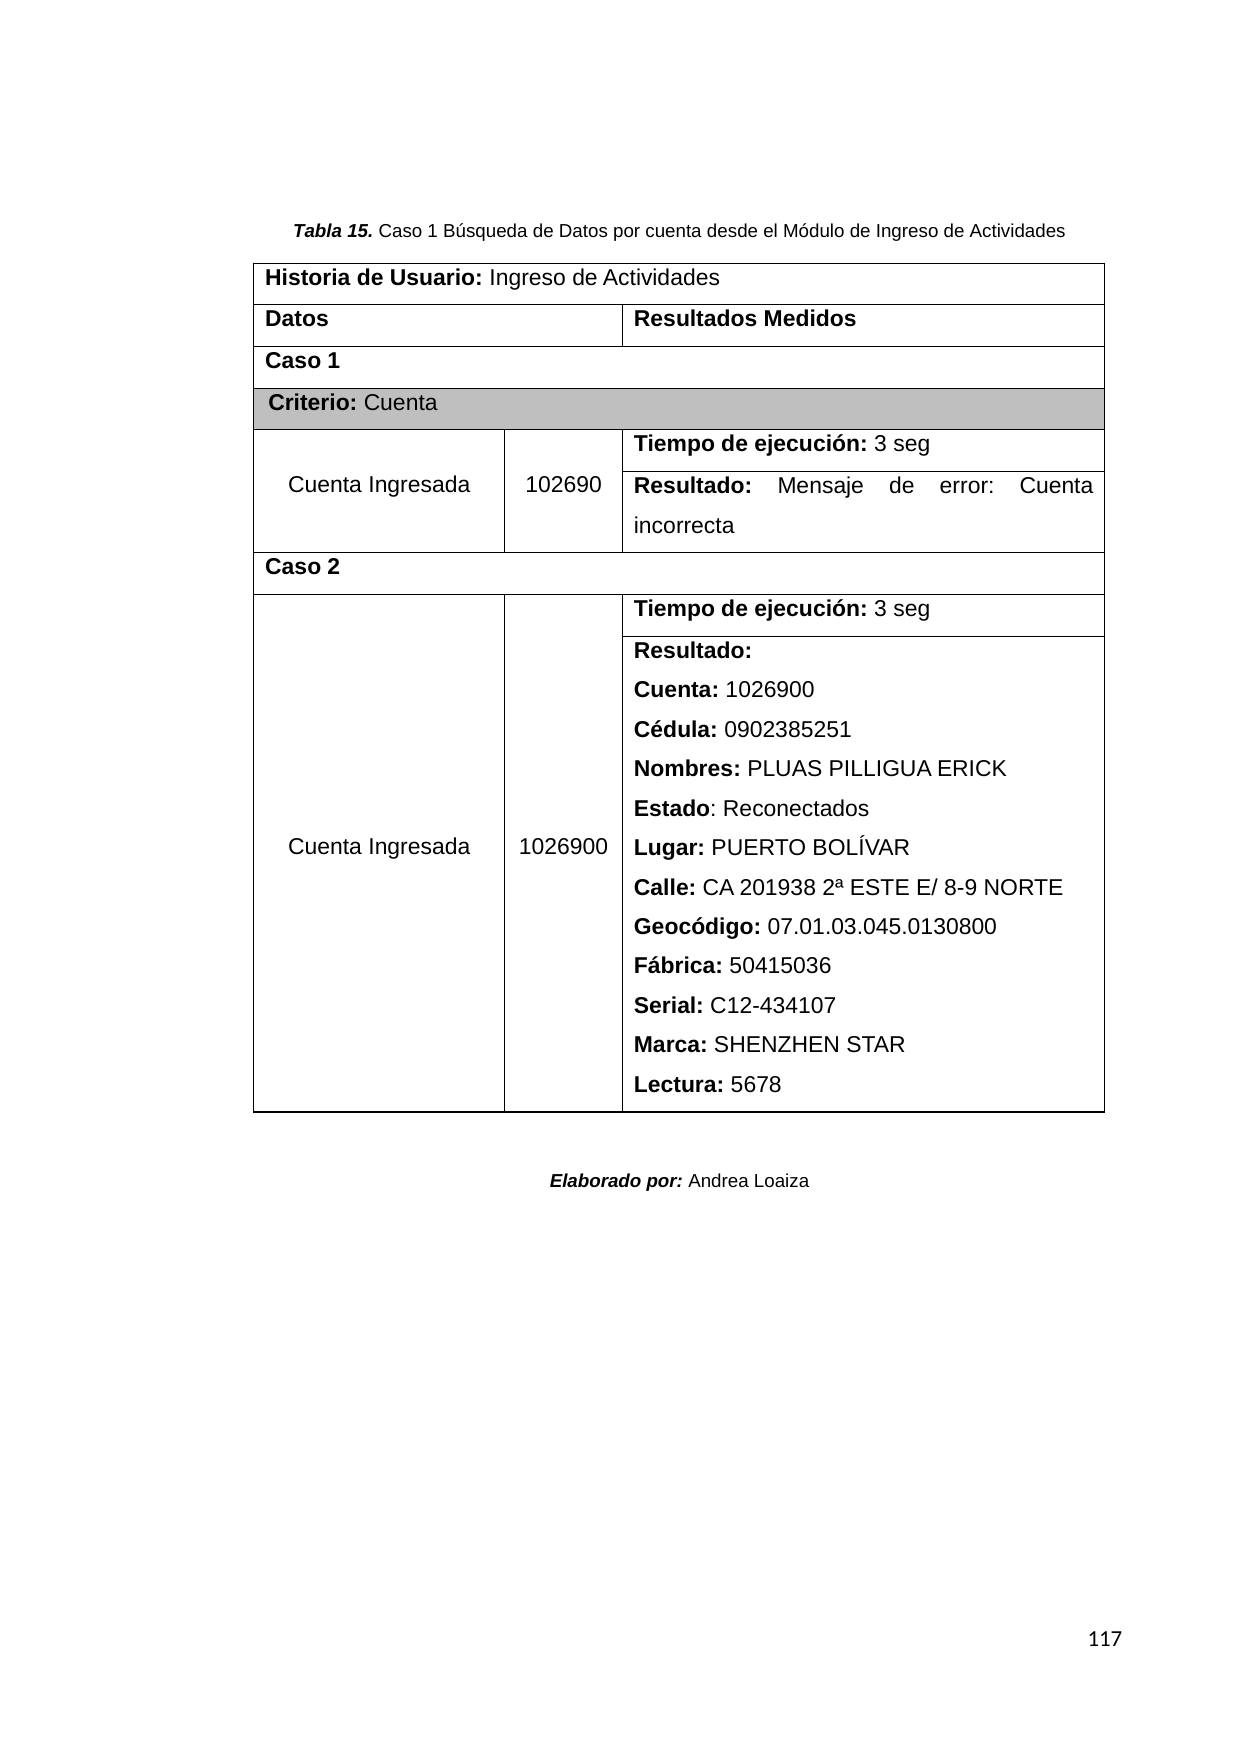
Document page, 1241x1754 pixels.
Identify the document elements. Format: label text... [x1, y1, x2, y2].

table_cell Datos [254, 305, 622, 346]
table_cell Tiempo de ejecución: 3 seg [623, 595, 1104, 636]
table_cell Resultado: Cuenta: 1026900 Cédula: 0902385251 Nombres: PLUAS PILLIGUA ERICK Estado: Reconectados Lugar: PUERTO BOLÍVAR Calle: CA 201938 2ª ESTE E/ 8-9 NORTE Geocódigo: 07.01.03.045.0130800 Fábrica: 50415036 Serial: C12-434107 Marca: SHENZHEN STAR Lectura: 5678 [623, 637, 1104, 1111]
table_cell Resultados Medidos [623, 305, 1104, 346]
table_cell Cuenta Ingresada [254, 595, 504, 1111]
table_cell Caso 2 [254, 553, 1104, 594]
table_cell Caso 1 [254, 347, 1104, 388]
table_header Historia de Usuario: Ingreso de Actividades [254, 264, 1104, 304]
table_cell Resultado: Mensaje de error: Cuenta incorrecta [623, 472, 1104, 552]
text Tabla 15. Caso 1 Búsqueda de Datos por cuenta desde el Módulo de Ingreso de Actividades [236, 220, 1122, 242]
table_cell Criterio: Cuenta [254, 389, 1104, 429]
table_cell 102690 [505, 430, 622, 552]
table_cell 1026900 [505, 595, 622, 1111]
table_cell Tiempo de ejecución: 3 seg [623, 430, 1104, 471]
table_cell Cuenta Ingresada [254, 430, 504, 552]
